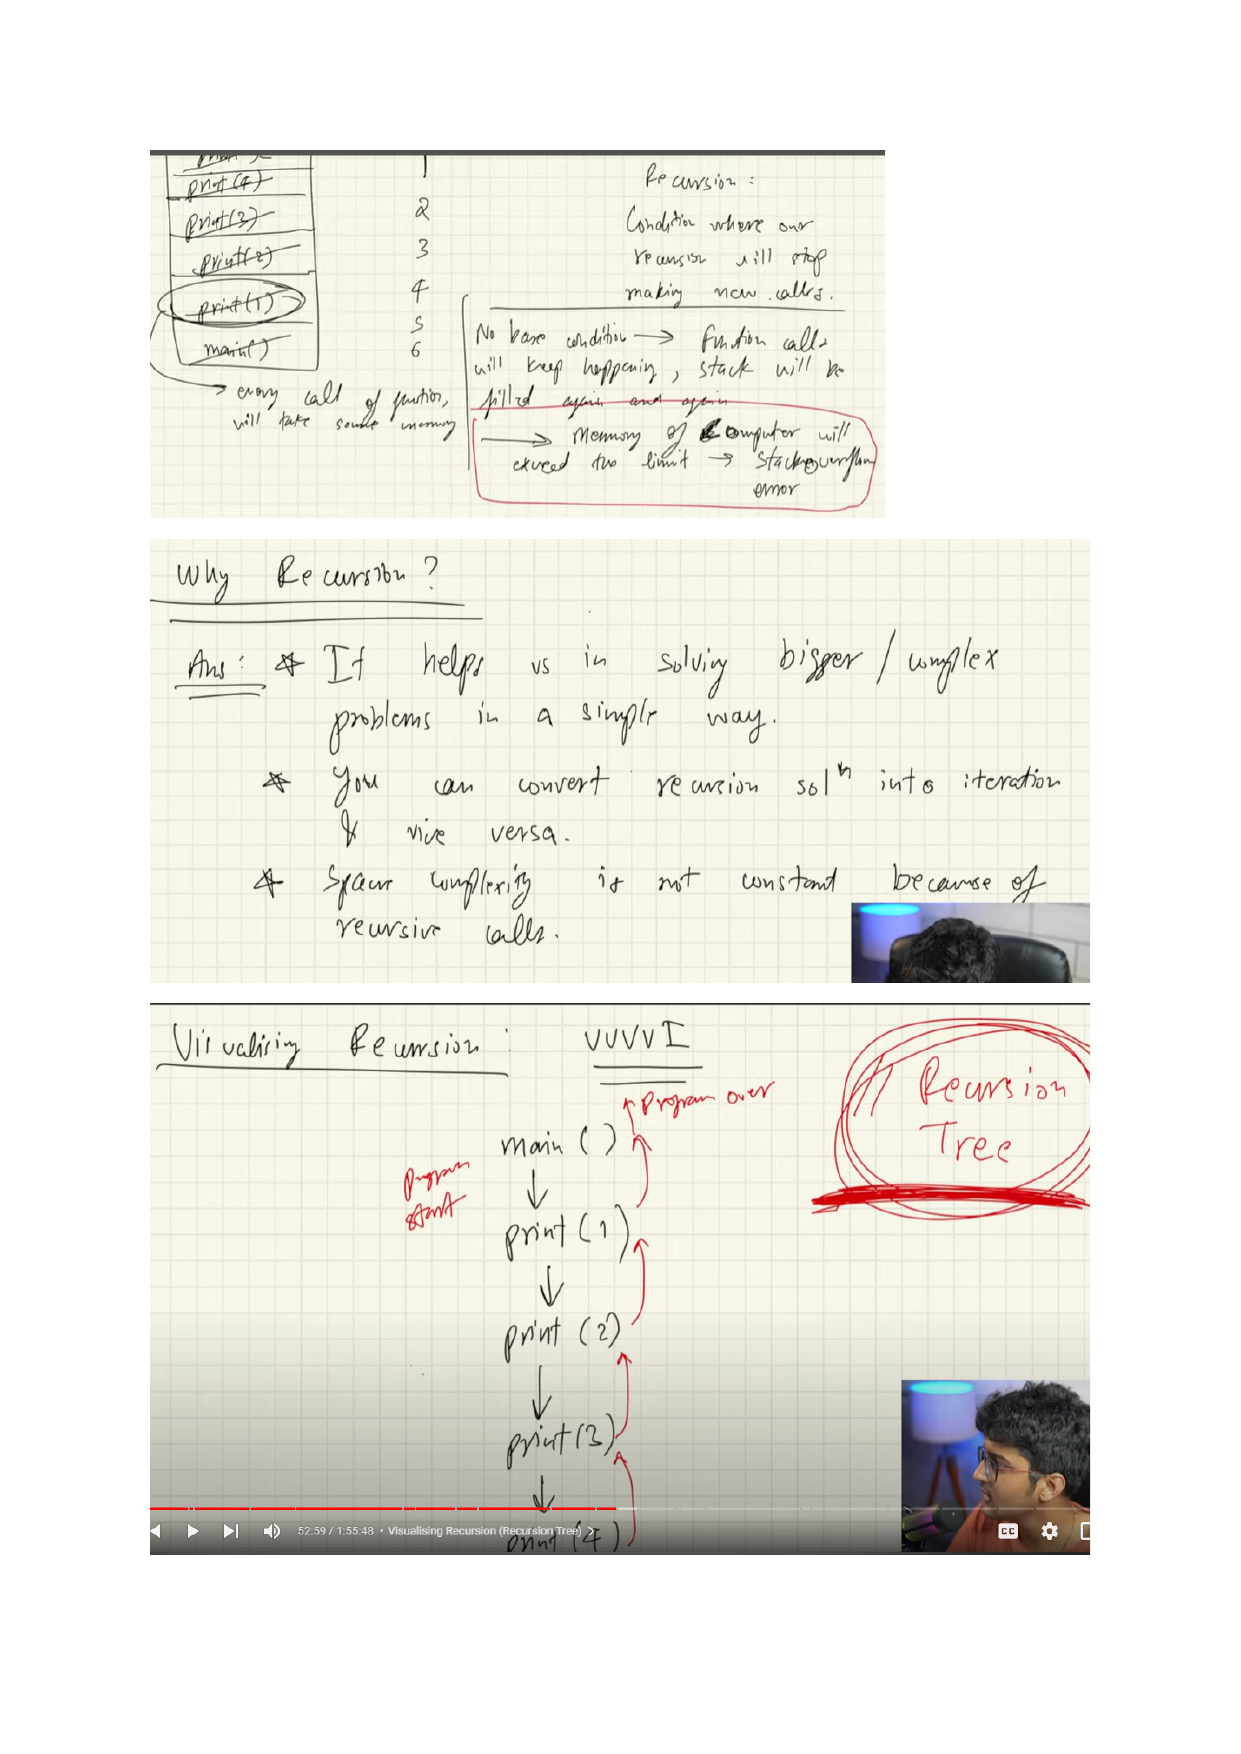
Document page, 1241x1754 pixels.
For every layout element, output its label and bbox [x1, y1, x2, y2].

picture [150, 539, 1091, 983]
picture [150, 150, 886, 518]
picture [150, 1003, 1091, 1555]
